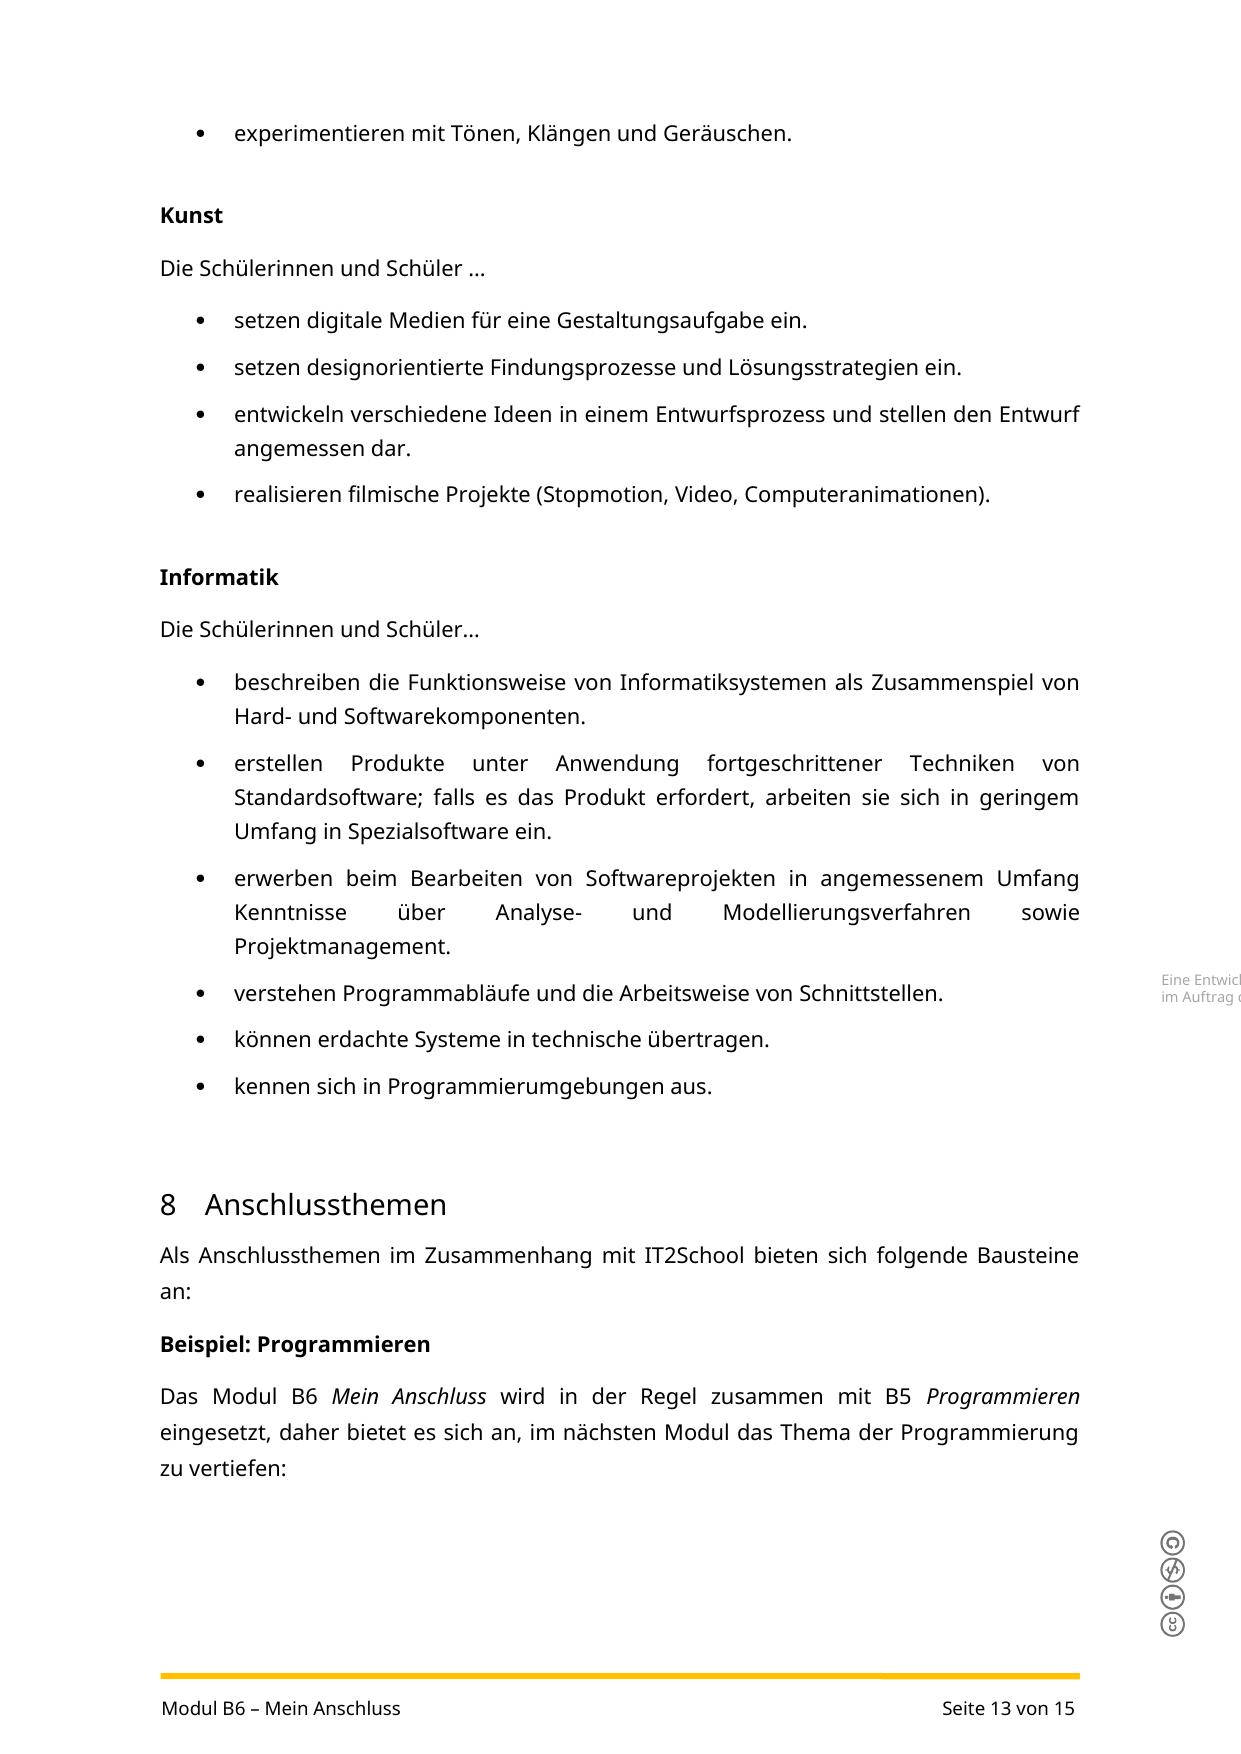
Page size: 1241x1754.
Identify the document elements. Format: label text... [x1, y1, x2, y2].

list realisieren filmische Projekte (Stopmotion, Video, Computeranimationen). [197, 479, 1081, 509]
list verstehen Programmabläufe und die Arbeitsweise von Schnittstellen. [197, 977, 1081, 1007]
list beschreiben die Funktionsweise von Informatiksystemen als Zusammenspiel von Hard- und Softwarekomponenten. [197, 667, 1081, 731]
text Die Schülerinnen und Schüler… [159, 614, 1081, 644]
text Informatik [159, 526, 1081, 592]
list kennen sich in Programmierumgebungen aus. [197, 1071, 1081, 1101]
list setzen designorientierte Findungsprozesse und Lösungsstrategien ein. [197, 352, 1081, 382]
list erstellen Produkte unter Anwendung fortgeschrittener Techniken von Standardsoftware; falls es das Produkt erfordert, arbeiten sie sich in geringem Umfang in Spezialsoftware ein. [197, 747, 1081, 846]
list experimentieren mit Tönen, Klängen und Geräuschen. [197, 118, 1081, 148]
text Das Modul B6 Mein Anschluss wird in der Regel zusammen mit B5 Programmieren eingesetzt, daher bietet es sich an, im nächsten Modul das Thema der Programmierung zu vertiefen: [159, 1381, 1081, 1482]
list können erdachte Systeme in technische übertragen. [197, 1024, 1081, 1054]
list entwickeln verschiedene Ideen in einem Entwurfsprozess und stellen den Entwurf angemessen dar. [197, 399, 1081, 463]
text Kunst [159, 165, 1081, 230]
text Als Anschlussthemen im Zusammenhang mit IT2School bieten sich folgende Bausteine an: [159, 1241, 1081, 1306]
text Beispiel: Programmieren [159, 1329, 1081, 1358]
list setzen digitale Medien für eine Gestaltungsaufgabe ein. [197, 305, 1081, 335]
subtitle Anschlussthemen [159, 1184, 1081, 1224]
text Die Schülerinnen und Schüler … [159, 253, 1081, 283]
list erwerben beim Bearbeiten von Softwareprojekten in angemessenem Umfang Kenntnisse über Analyse- und Modellierungsverfahren sowie Projektmanagement. [197, 862, 1081, 961]
